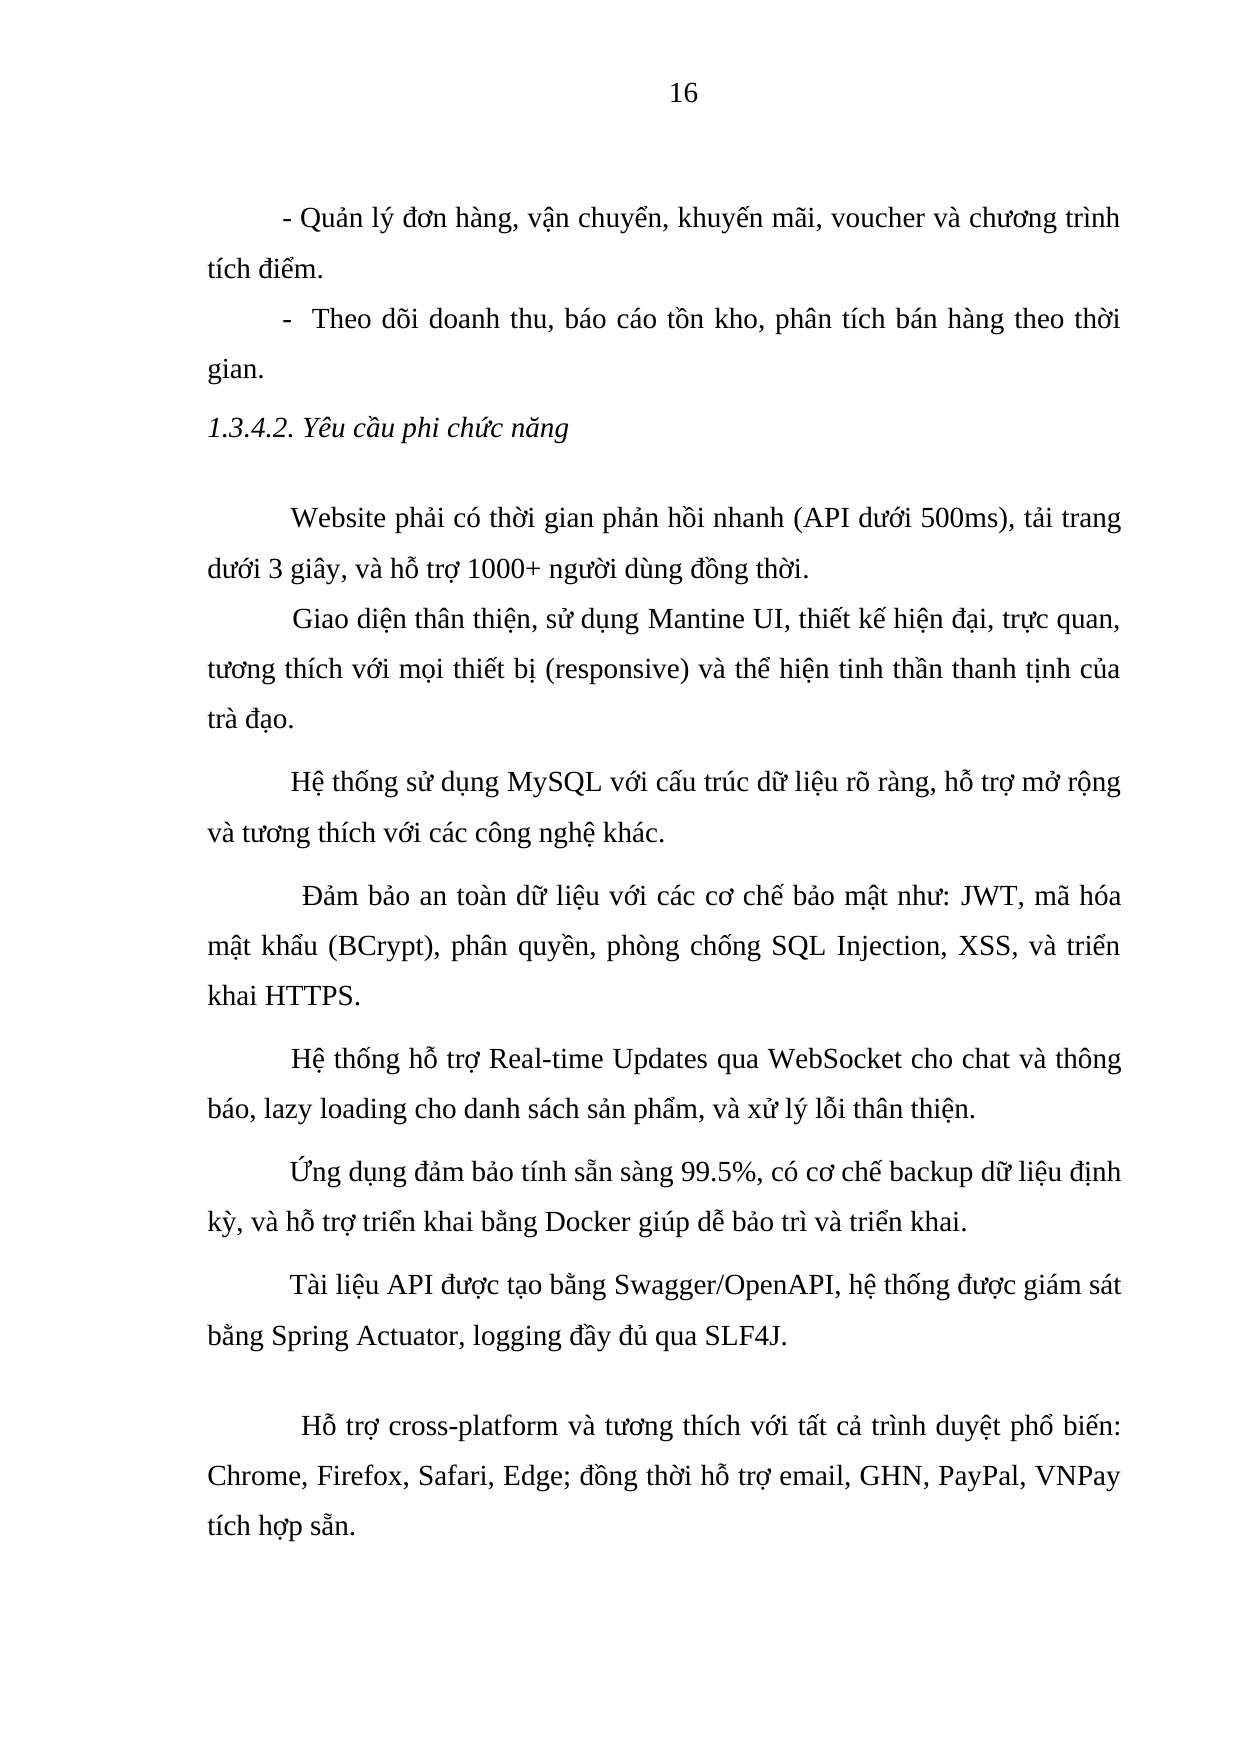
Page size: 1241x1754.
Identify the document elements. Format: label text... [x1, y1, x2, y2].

text Giao diện thân thiện, sử dụng Mantine UI, thiết kế hiện đại, trực quan, tương thích với mọi thiết bị (responsive) và thể hiện tinh thần thanh tịnh của trà đạo. [207, 601, 1122, 735]
text Tài liệu API được tạo bằng Swagger/OpenAPI, hệ thống được giám sát bằng Spring Actuator, logging đầy đủ qua SLF4J. [207, 1267, 1122, 1351]
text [207, 201, 1122, 385]
text Đảm bảo an toàn dữ liệu với các cơ chế bảo mật như: JWT, mã hóa mật khẩu (BCrypt), phân quyền, phòng chống SQL Injection, XSS, và triển khai HTTPS. [207, 878, 1122, 1012]
list Website phải có thời gian phản hồi nhanh (API dưới 500ms), tải trang dưới 3 giây, và hỗ trợ 1000+ người dùng đồng thời. [207, 500, 1122, 584]
text Hệ thống hỗ trợ Real-time Updates qua WebSocket cho chat và thông báo, lazy loading cho danh sách sản phẩm, và xử lý lỗi thân thiện. [207, 1041, 1122, 1125]
list Hỗ trợ cross-platform và tương thích với tất cả trình duyệt phổ biến: Chrome, Firefox, Safari, Edge; đồng thời hỗ trợ email, GHN, PayPal, VNPay tích hợp sẵn. [207, 1408, 1122, 1542]
text Hệ thống sử dụng MySQL với cấu trúc dữ liệu rõ ràng, hỗ trợ mở rộng và tương thích với các công nghệ khác. [207, 764, 1122, 848]
text Ứng dụng đảm bảo tính sẵn sàng 99.5%, có cơ chế backup dữ liệu định kỳ, và hỗ trợ triển khai bằng Docker giúp dễ bảo trì và triển khai. [207, 1154, 1122, 1238]
subtitle 1.3.4.2. Yêu cầu phi chức năng [207, 410, 1122, 444]
